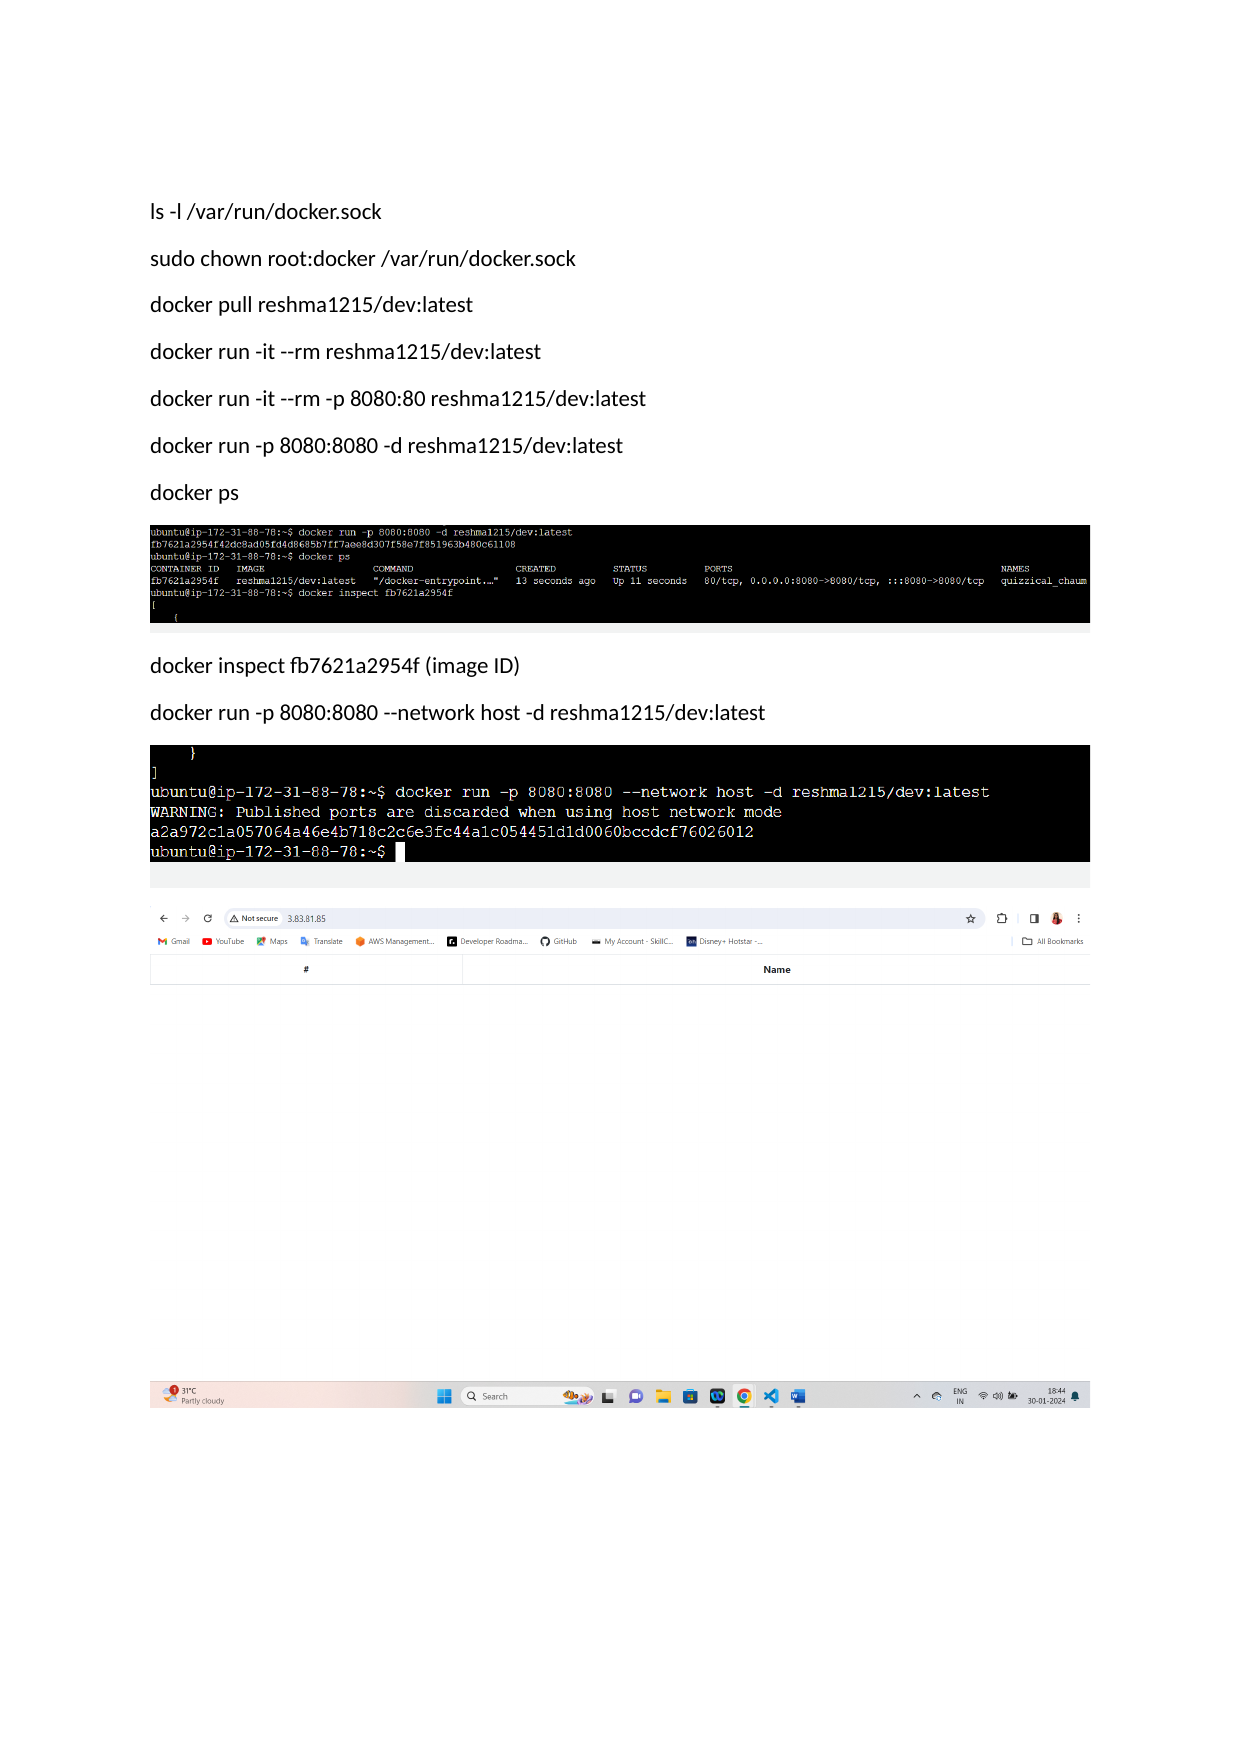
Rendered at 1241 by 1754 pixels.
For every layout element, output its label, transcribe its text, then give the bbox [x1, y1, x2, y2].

text ls -l /var/run/docker.sock [150, 197, 1090, 225]
text docker pull reshma1215/dev:latest [150, 291, 1090, 319]
text docker run -it --rm -p 8080:80 reshma1215/dev:latest [150, 384, 1090, 412]
text docker run -p 8080:8080 -d reshma1215/dev:latest [150, 431, 1090, 459]
text docker ps [150, 478, 1090, 506]
text docker inspect fb7621a2954f (image ID) [150, 651, 1090, 679]
picture [150, 906, 1091, 1408]
text sudo chown root:docker /var/run/docker.sock [150, 244, 1090, 272]
picture [150, 745, 1091, 888]
text docker run -it --rm reshma1215/dev:latest [150, 337, 1090, 366]
picture [150, 525, 1091, 633]
text docker run -p 8080:8080 --network host -d reshma1215/dev:latest [150, 698, 1090, 726]
